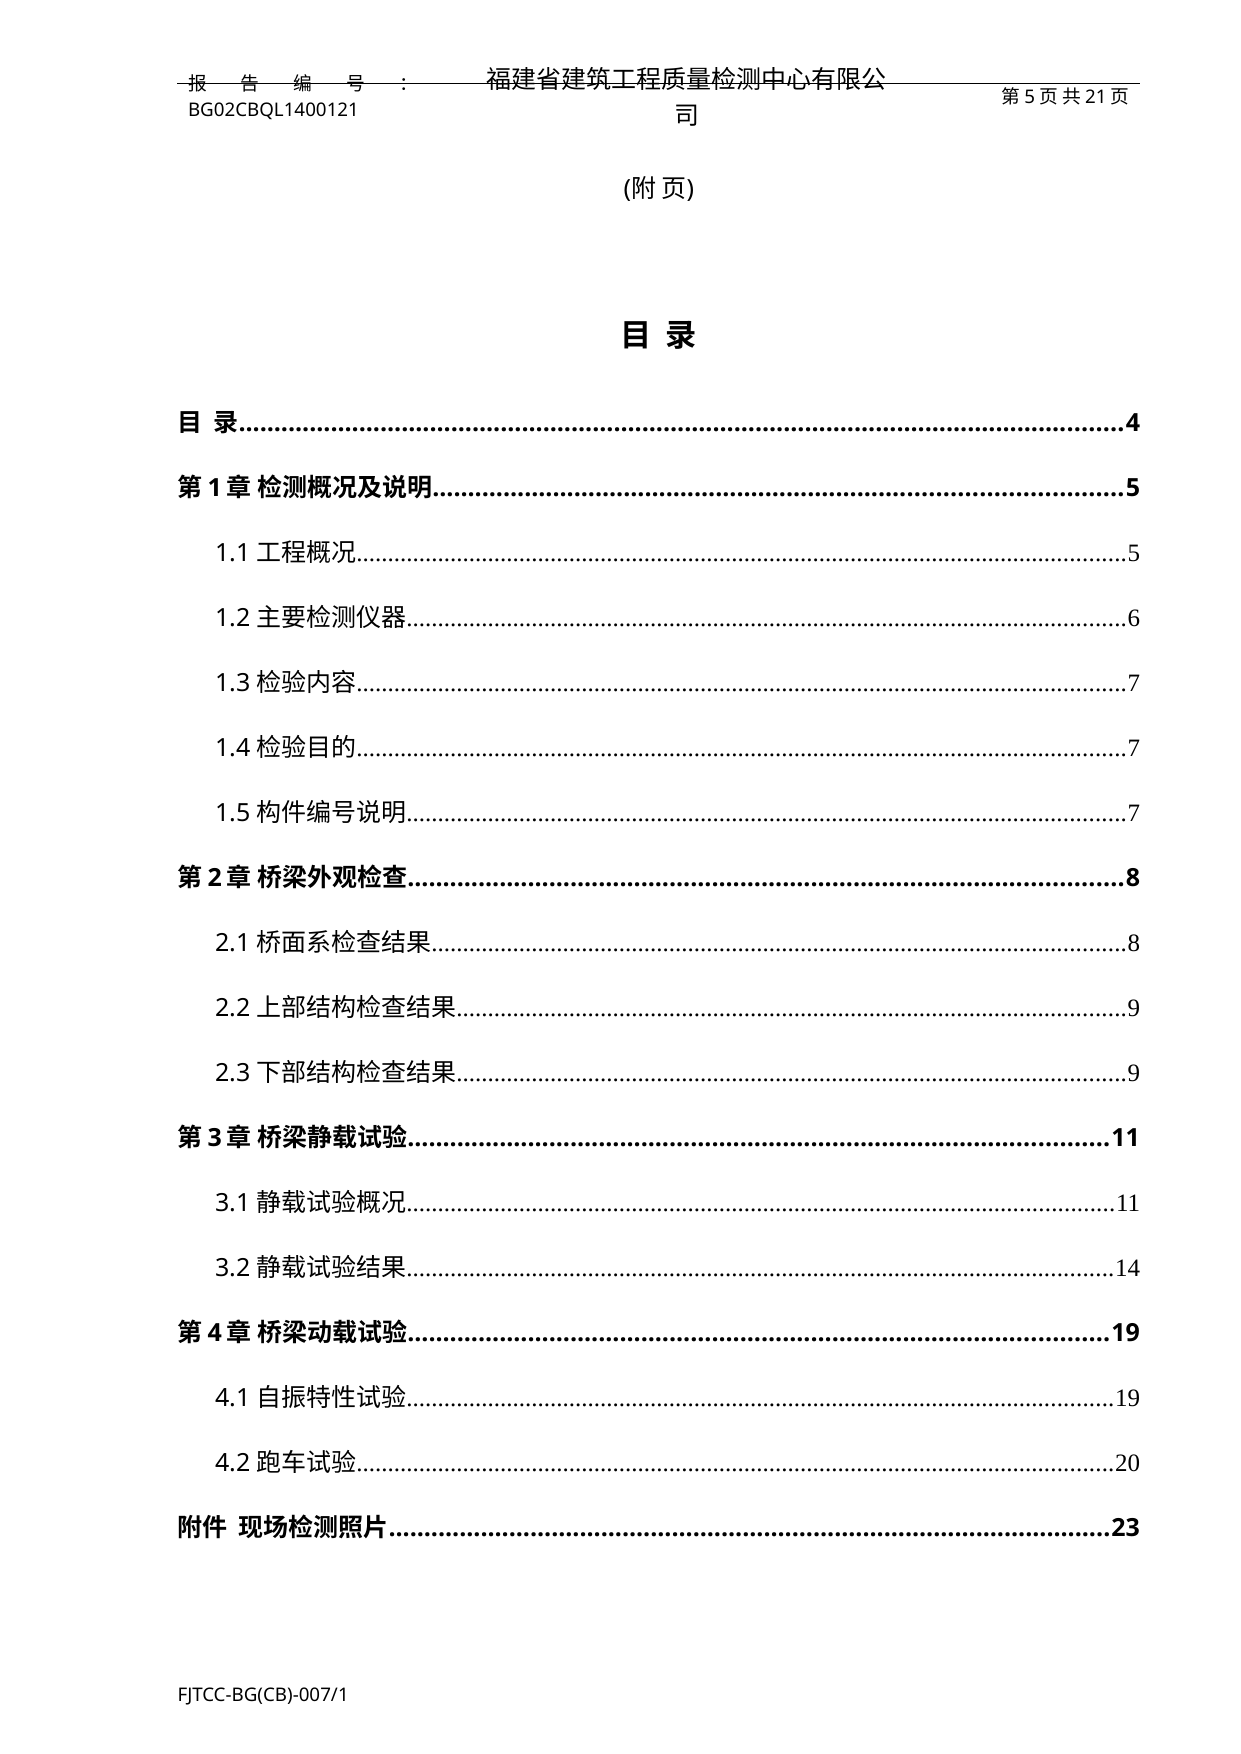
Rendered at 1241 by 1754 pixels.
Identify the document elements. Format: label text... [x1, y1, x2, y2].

text 3.1 静载试验概况 11 [177, 1168, 1140, 1233]
text 1.2 主要检测仪器 6 [177, 583, 1140, 648]
text 2.3 下部结构检查结果 9 [177, 1038, 1140, 1103]
text 目 录 4 [177, 388, 1140, 453]
list 目 录 [177, 300, 1140, 365]
text (附 页) [177, 89, 1140, 219]
text 4.1 自振特性试验 19 [177, 1363, 1140, 1428]
text 第4章 桥梁动载试验 19 [177, 1298, 1140, 1363]
text 第1章 检测概况及说明 5 [177, 453, 1140, 518]
text 1.1 工程概况 5 [177, 518, 1140, 583]
text 1.5 构件编号说明 7 [177, 778, 1140, 843]
text 附件 现场检测照片 23 [177, 1493, 1140, 1558]
text 2.2 上部结构检查结果 9 [177, 973, 1140, 1038]
text 第2章 桥梁外观检查 8 [177, 843, 1140, 908]
text 2.1 桥面系检查结果 8 [177, 908, 1140, 973]
text 1.4 检验目的 7 [177, 713, 1140, 778]
text 1.3 检验内容 7 [177, 648, 1140, 713]
text 第3章 桥梁静载试验 11 [177, 1103, 1140, 1168]
text 4.2 跑车试验 20 [177, 1428, 1140, 1493]
text 3.2 静载试验结果 14 [177, 1233, 1140, 1298]
